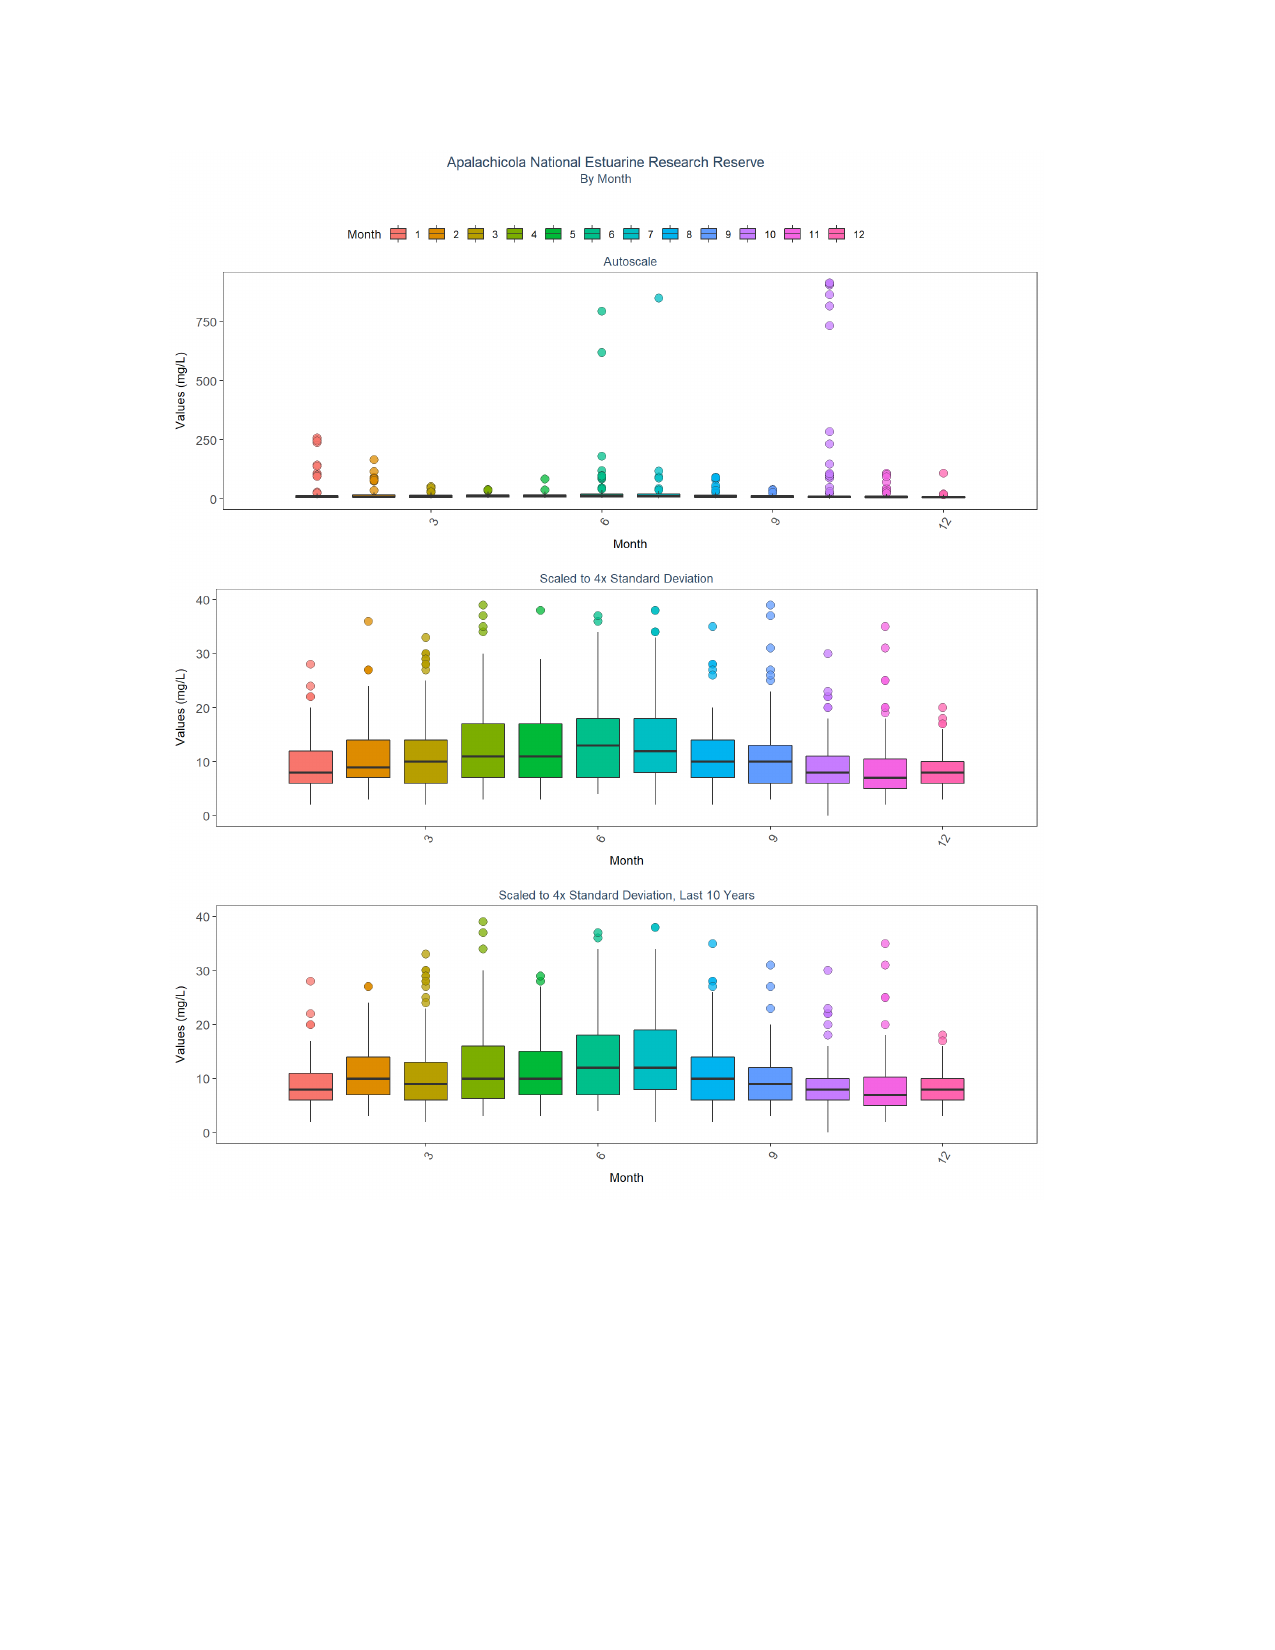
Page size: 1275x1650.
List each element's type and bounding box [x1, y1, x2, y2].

picture [168, 150, 1044, 1200]
